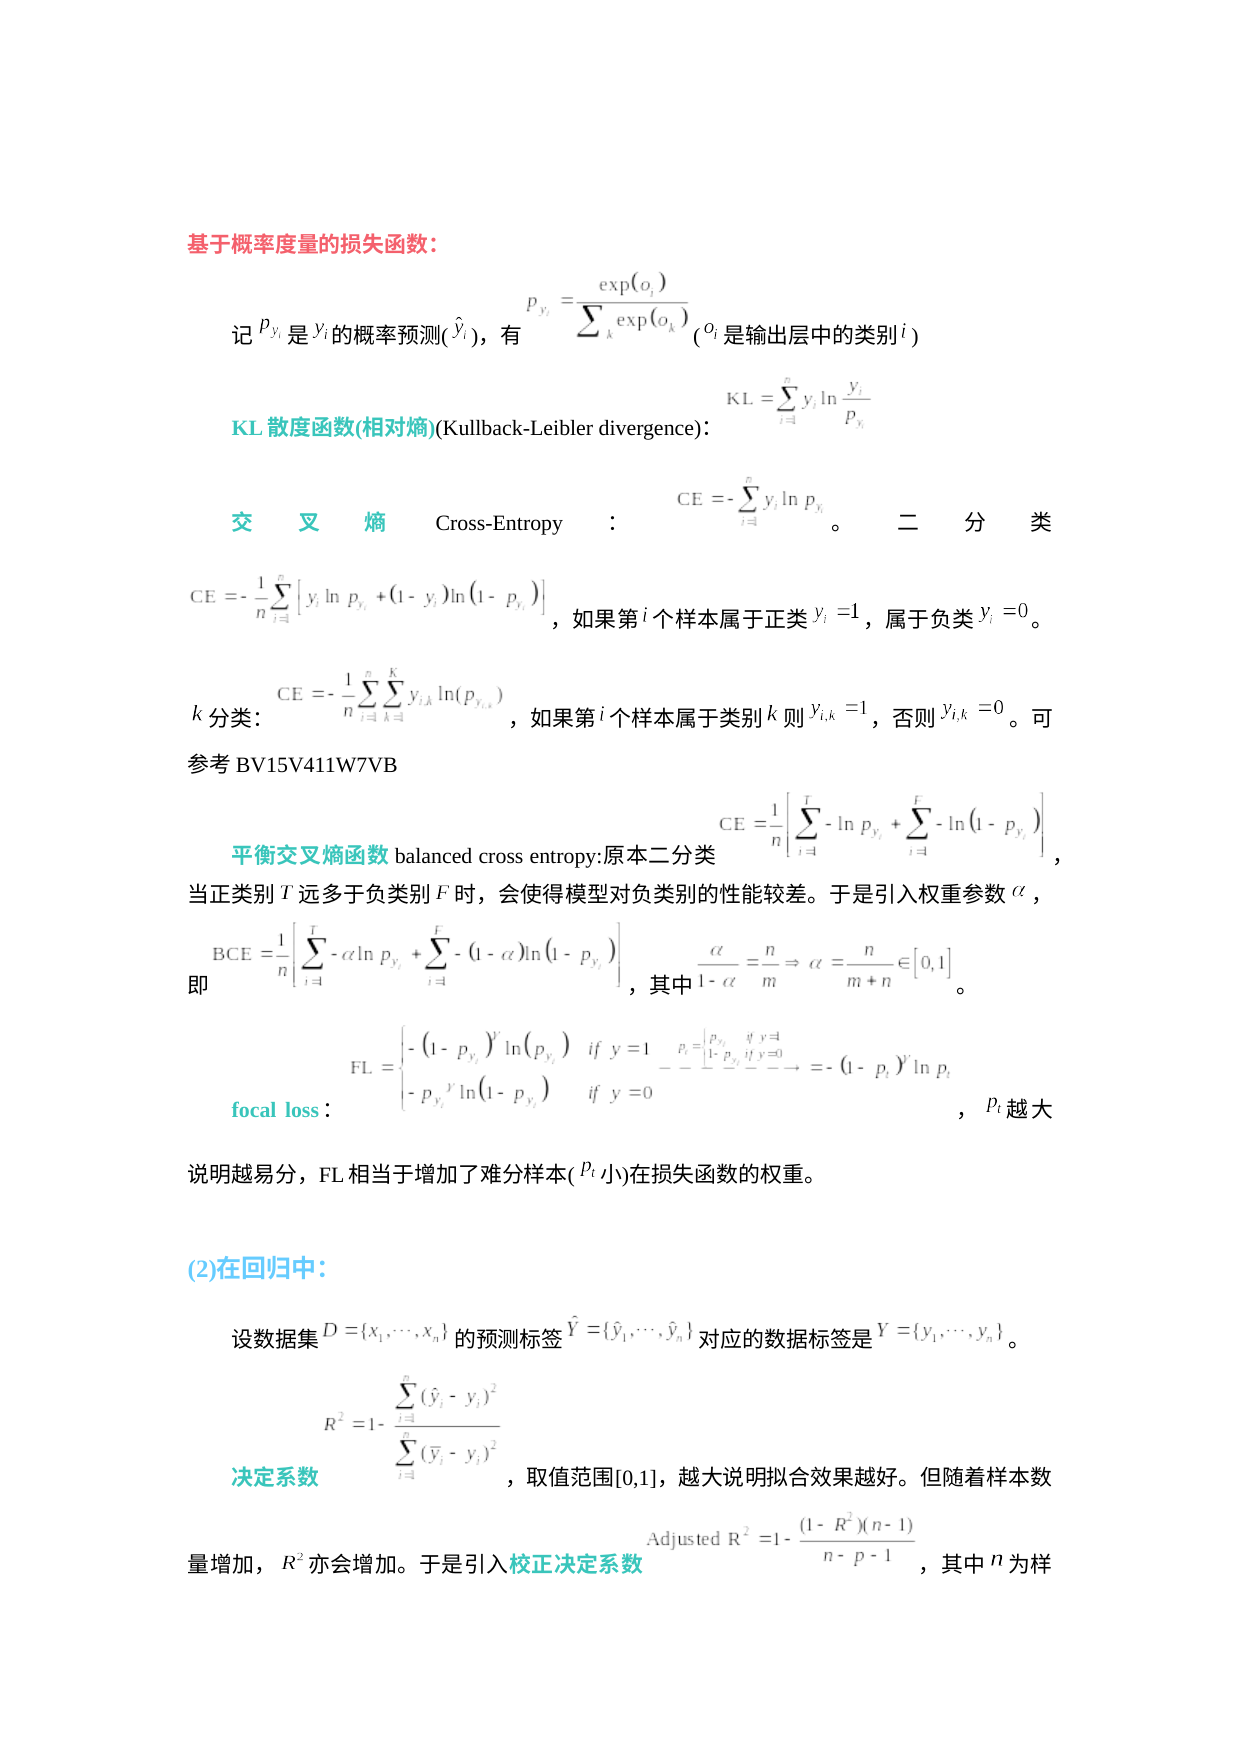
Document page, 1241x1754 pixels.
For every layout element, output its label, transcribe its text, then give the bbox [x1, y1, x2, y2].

text 设数据集的预测标签对应的数据标签是。 [187, 1299, 1053, 1364]
text 记是的概率预测()，有(是输出层中的类别) [187, 259, 1053, 357]
text 基于概率度量的损失函数： [187, 227, 1053, 259]
text 交叉熵Cross-Entropy：。二分类，如果第个样本属于正类，属于负类。分类：，如果第个样本属于类别则，否则。可参考BV15V411W7VB [187, 454, 1053, 779]
text 平衡交叉熵函数balanced cross entropy:原本二分类，当正类别远多于负类别时，会使得模型对负类别的性能较差。于是引入权重参数，即，其中。 [187, 779, 1053, 1007]
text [187, 1364, 1053, 1592]
text KL散度函数(相对熵)(Kullback-Leibler divergence)： [187, 357, 1053, 454]
text focal loss：，越大说明越易分，FL相当于增加了难分样本(小)在损失函数的权重。 [187, 1007, 1053, 1202]
text (2)在回归中： [187, 1234, 1053, 1299]
